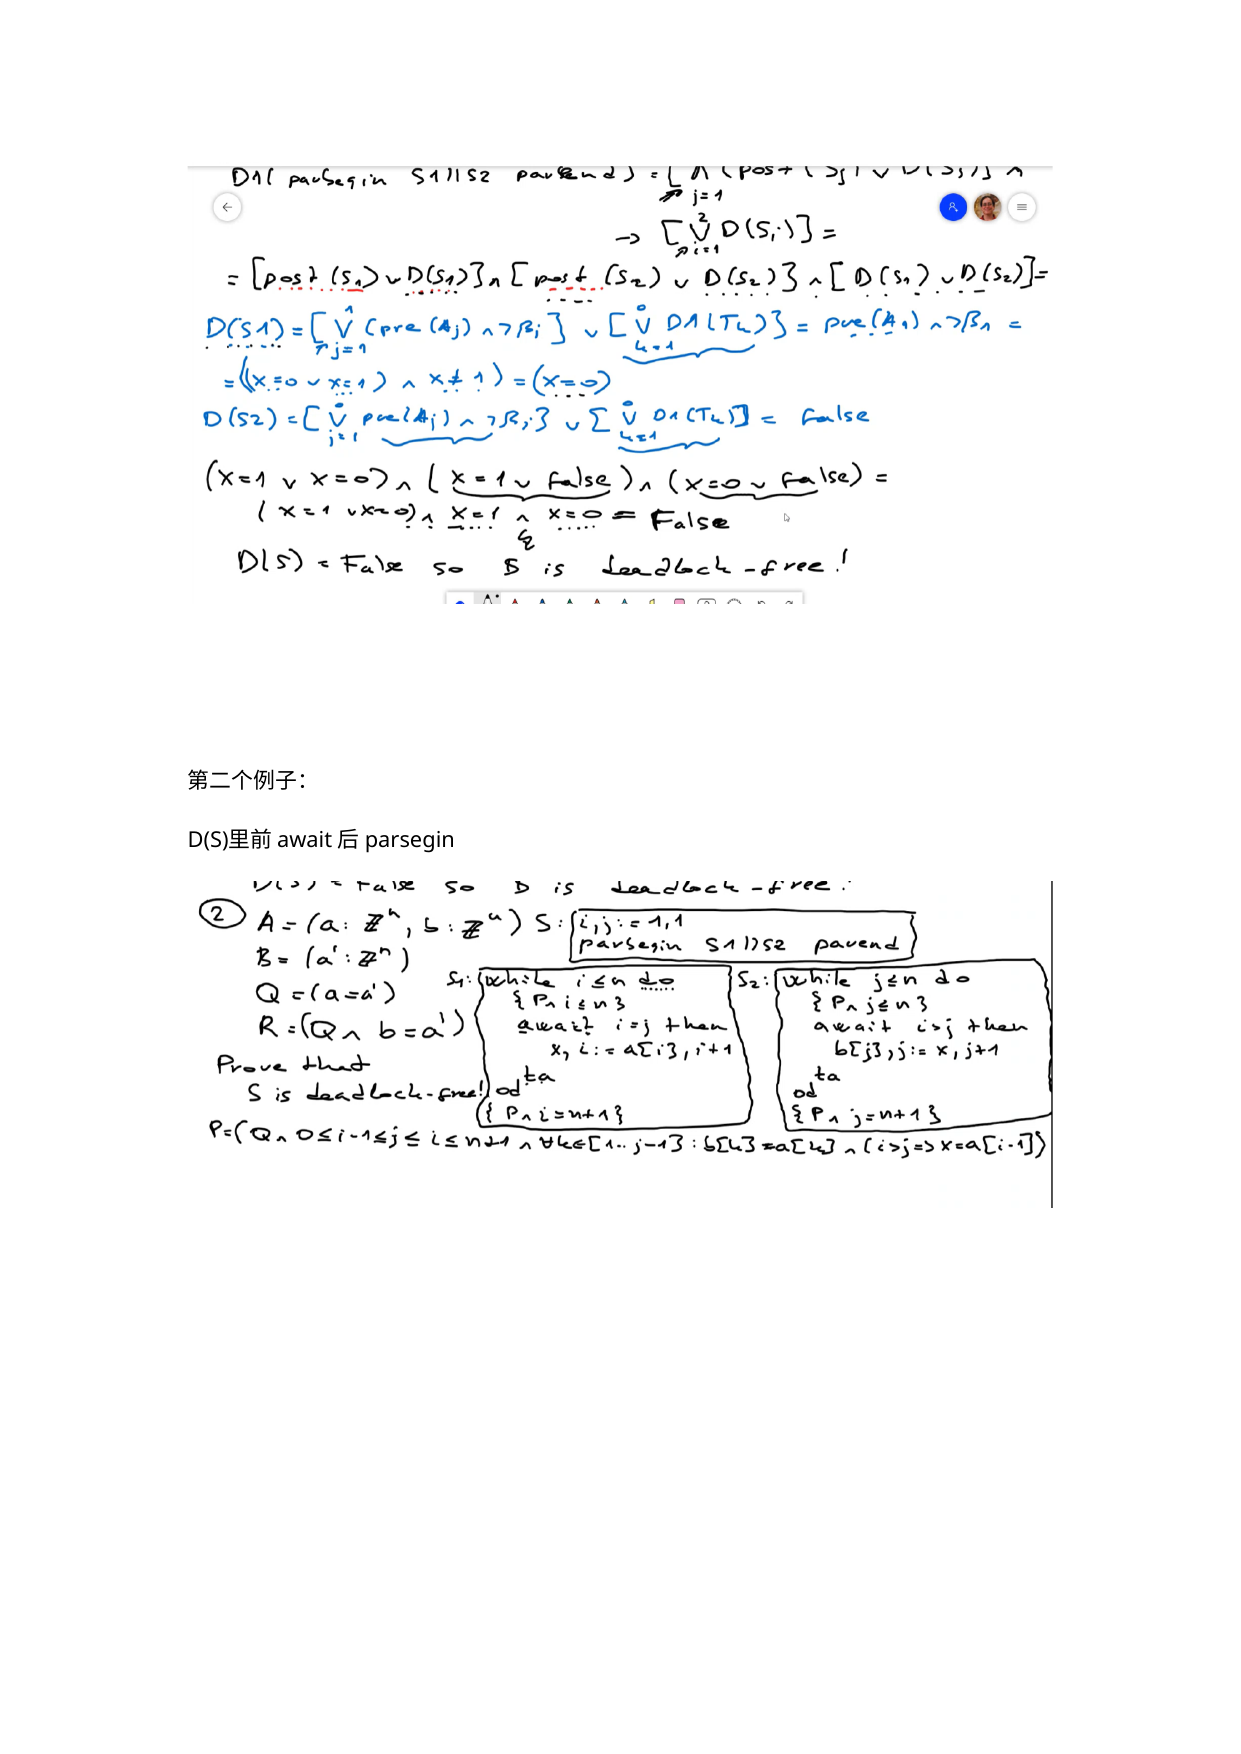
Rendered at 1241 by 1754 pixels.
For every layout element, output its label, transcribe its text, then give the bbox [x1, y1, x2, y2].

text 第二个例子： [187, 762, 1053, 795]
text D(S)里前await 后 parsegin [187, 822, 1053, 854]
picture [187, 881, 1053, 1208]
picture [187, 162, 1053, 604]
